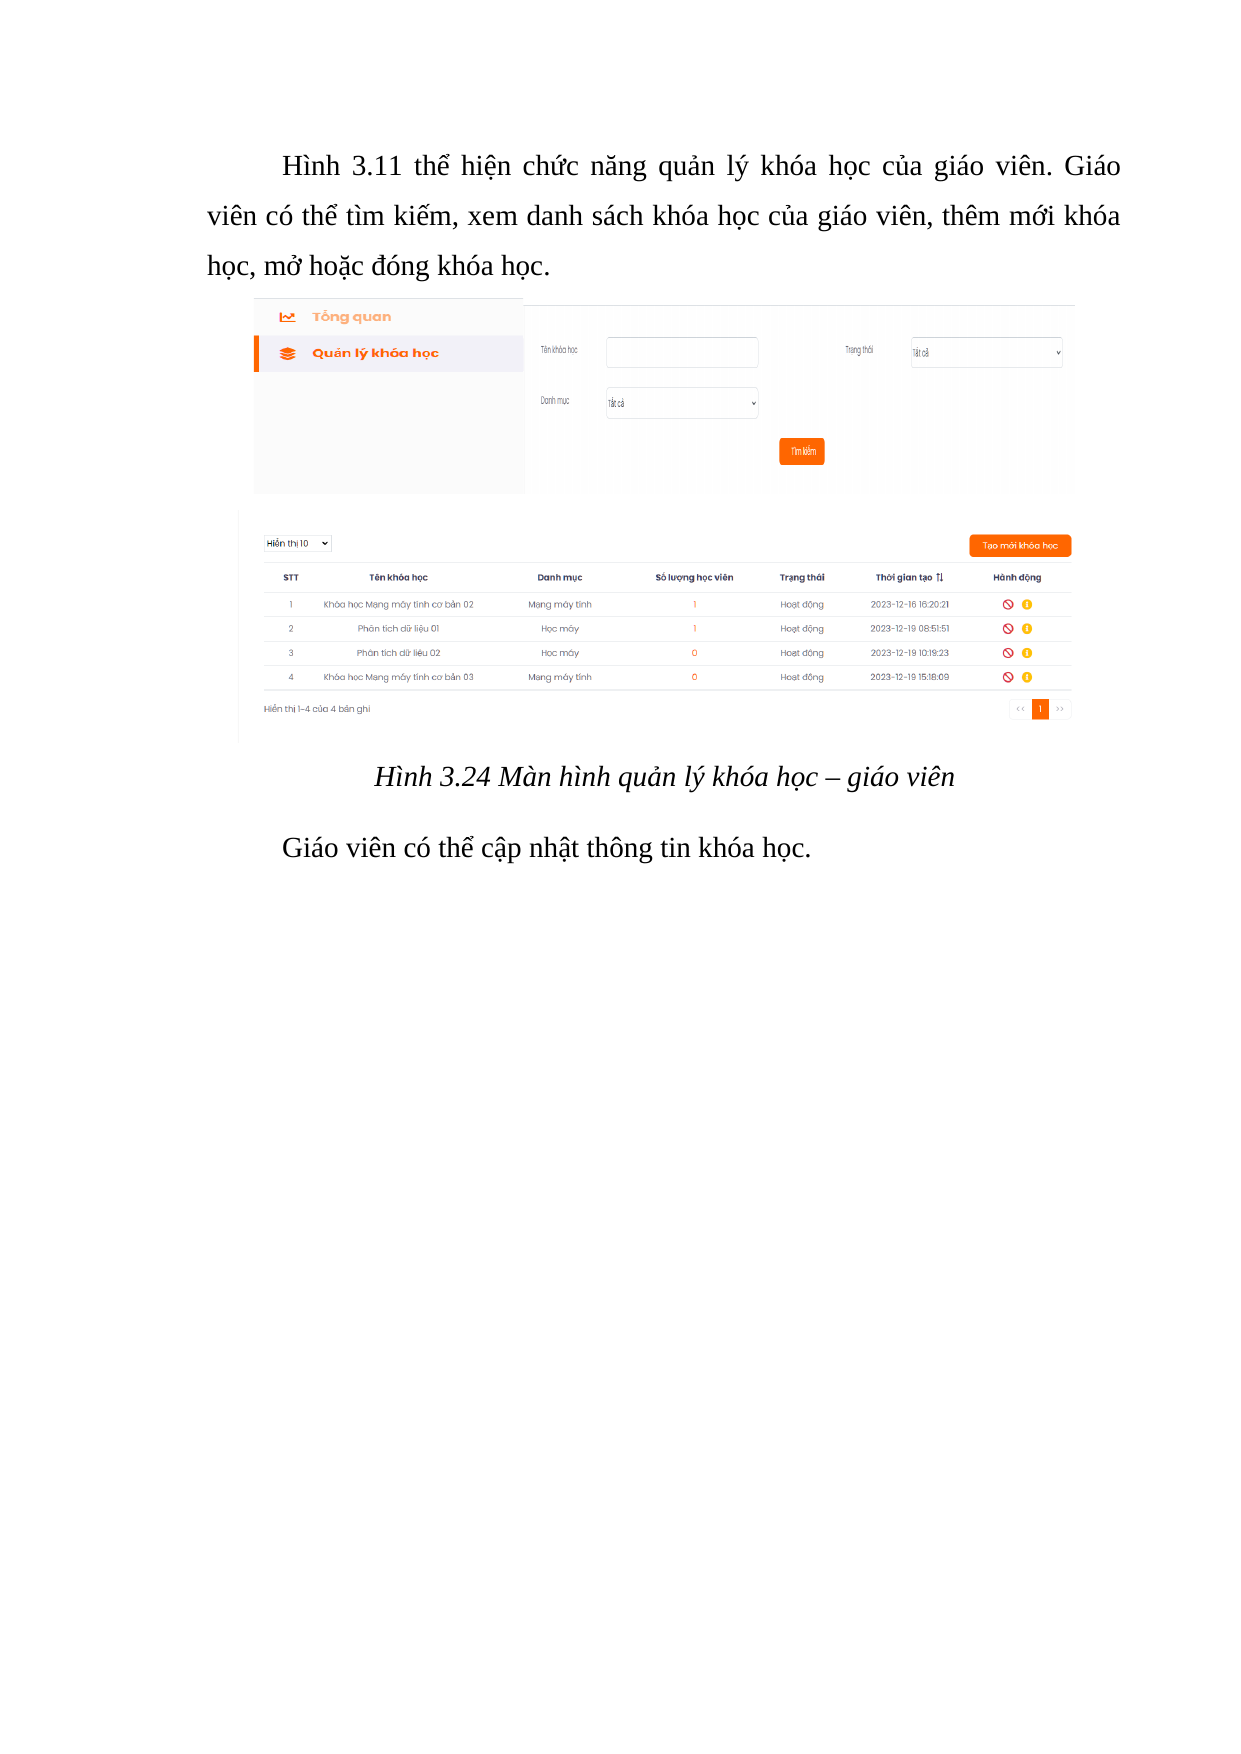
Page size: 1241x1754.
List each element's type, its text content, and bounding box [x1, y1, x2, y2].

text Giáo viên có thể cập nhật thông tin khóa học. [207, 831, 1122, 864]
picture [253, 298, 1075, 494]
text Hình 3.11 thể hiện chức năng quản lý khóa học của giáo viên. Giáo viên có thể tìm kiếm, xem danh sách khóa học của giáo viên, thêm mới khóa học, mở hoặc đóng khóa học. [207, 148, 1122, 282]
picture [237, 510, 1092, 743]
